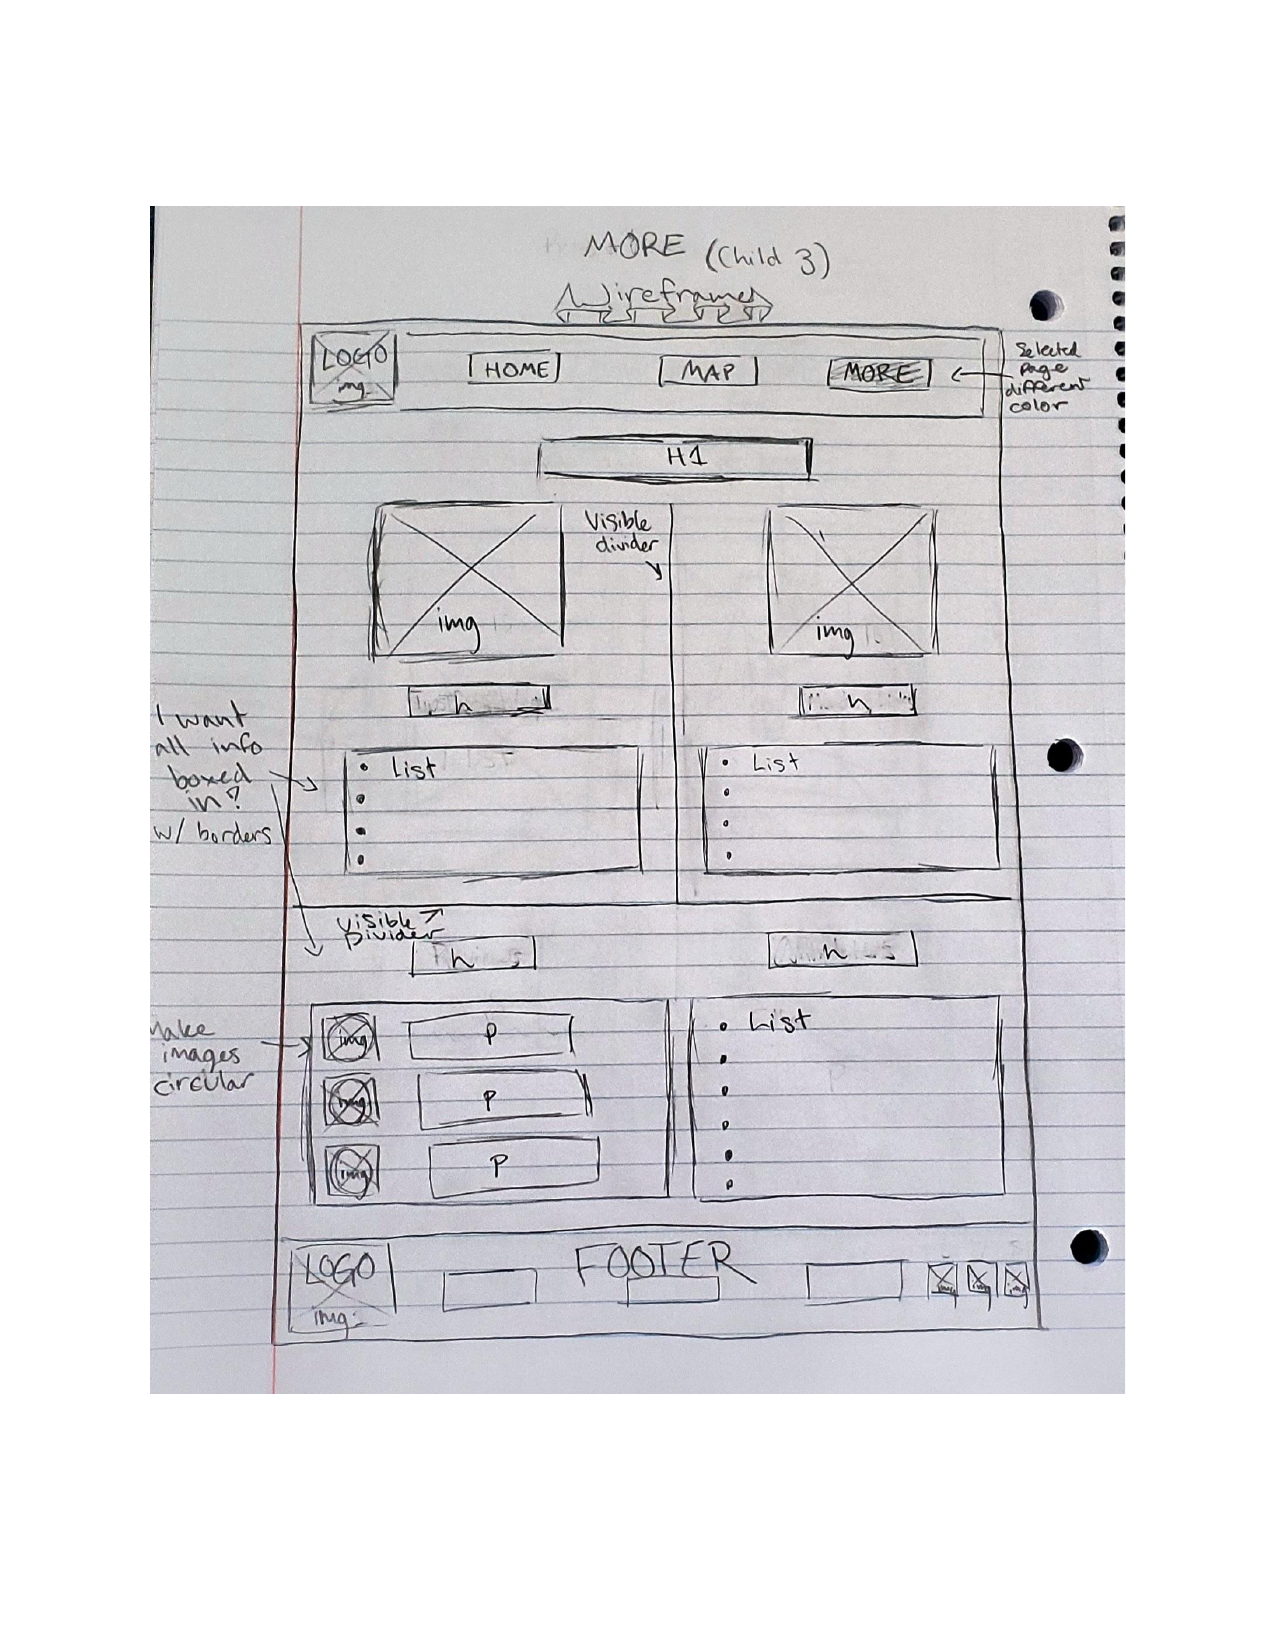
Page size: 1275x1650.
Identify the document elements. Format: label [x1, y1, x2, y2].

picture [150, 206, 1125, 1394]
